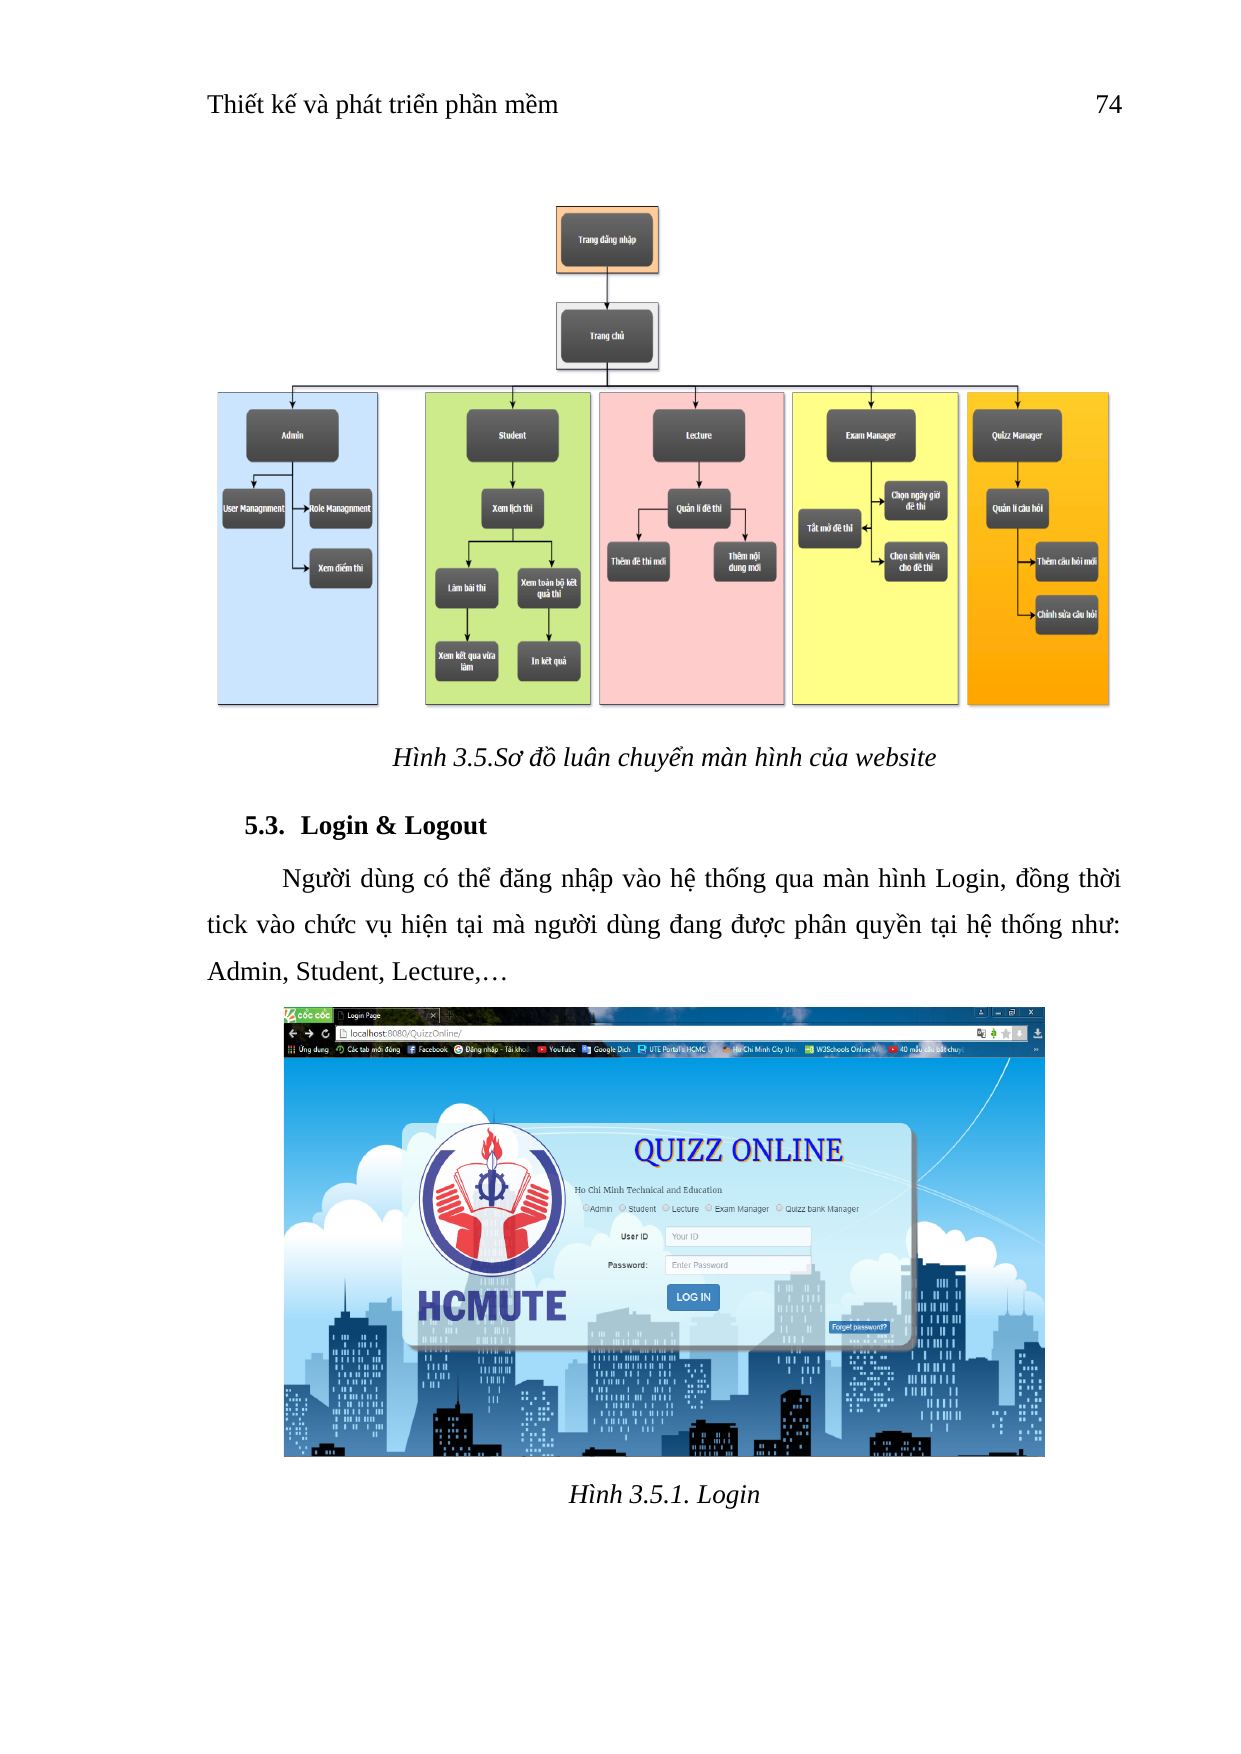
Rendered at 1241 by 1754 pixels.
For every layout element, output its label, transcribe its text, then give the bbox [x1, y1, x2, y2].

text Hình 3.5.1. Login [207, 1478, 1122, 1509]
picture [217, 206, 1111, 709]
text Hình 3.5.Sơ đồ luân chuyển màn hình của website [207, 741, 1122, 772]
picture [283, 1007, 1045, 1058]
picture [283, 1082, 1045, 1457]
text Người dùng có thể đăng nhập vào hệ thống qua màn hình Login, đồng thời tick vào chức vụ hiện tại mà người dùng đang được phân quyền tại hệ thống như: Admin, Student, Lecture,… [207, 862, 1122, 986]
subtitle Login & Logout [244, 809, 1122, 840]
